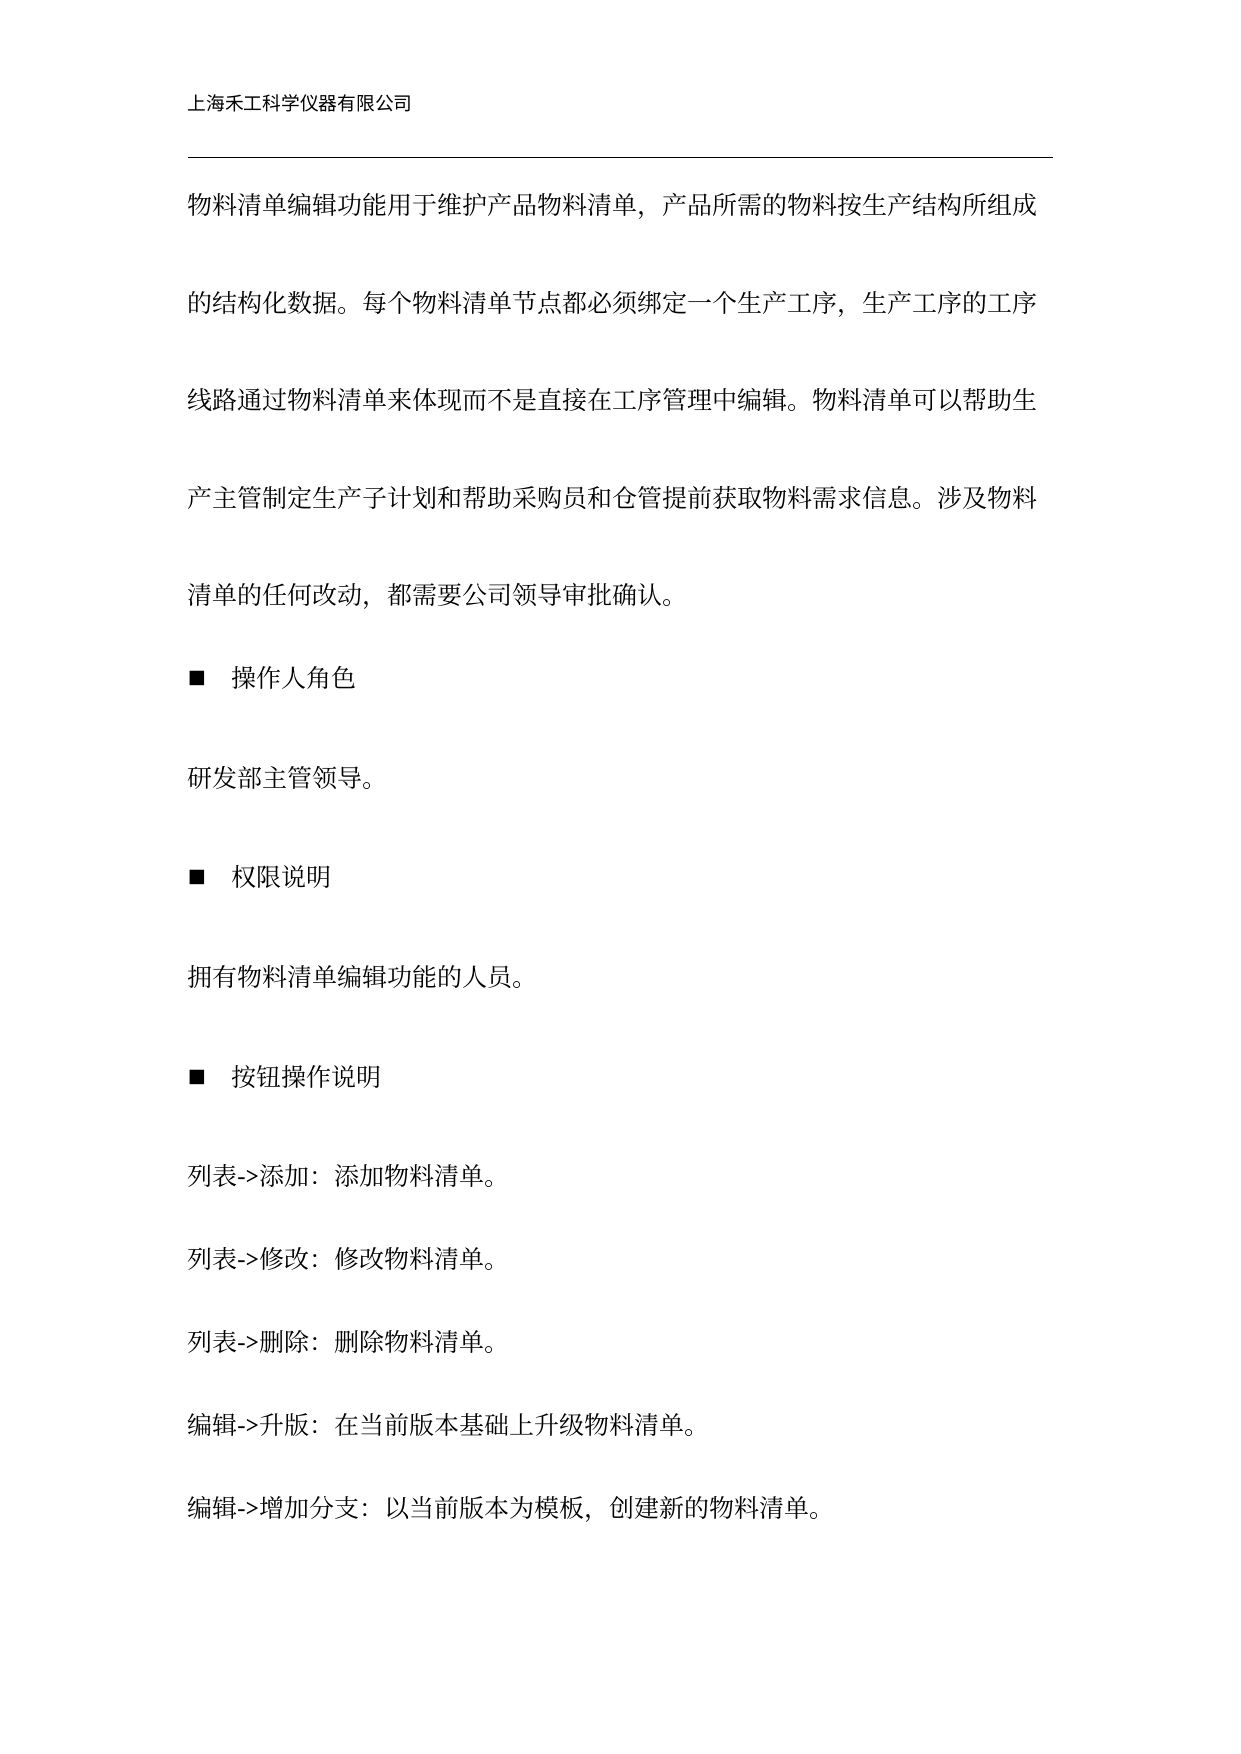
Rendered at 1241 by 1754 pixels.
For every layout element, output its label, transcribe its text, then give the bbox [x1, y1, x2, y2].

text 编辑->升版：在当前版本基础上升级物料清单。 [187, 1391, 1053, 1456]
text 列表->删除：删除物料清单。 [187, 1308, 1053, 1373]
list 操作人角色 [187, 644, 1053, 709]
text 列表->添加：添加物料清单。 [187, 1142, 1053, 1207]
list 权限说明 [187, 844, 1053, 909]
text 列表->修改：修改物料清单。 [187, 1225, 1053, 1290]
text 拥有物料清单编辑功能的人员。 [187, 943, 1053, 1008]
text 物料清单编辑功能用于维护产品物料清单，产品所需的物料按生产结构所组成的结构化数据。每个物料清单节点都必须绑定一个生产工序，生产工序的工序线路通过物料清单来体现而不是直接在工序管理中编辑。物料清单可以帮助生产主管制定生产子计划和帮助采购员和仓管提前获取物料需求信息。涉及物料清单的任何改动，都需要公司领导审批确认。 [187, 172, 1053, 627]
list 按钮操作说明 [187, 1043, 1053, 1108]
text 编辑->增加分支：以当前版本为模板，创建新的物料清单。 [187, 1474, 1053, 1539]
text 研发部主管领导。 [187, 744, 1053, 809]
